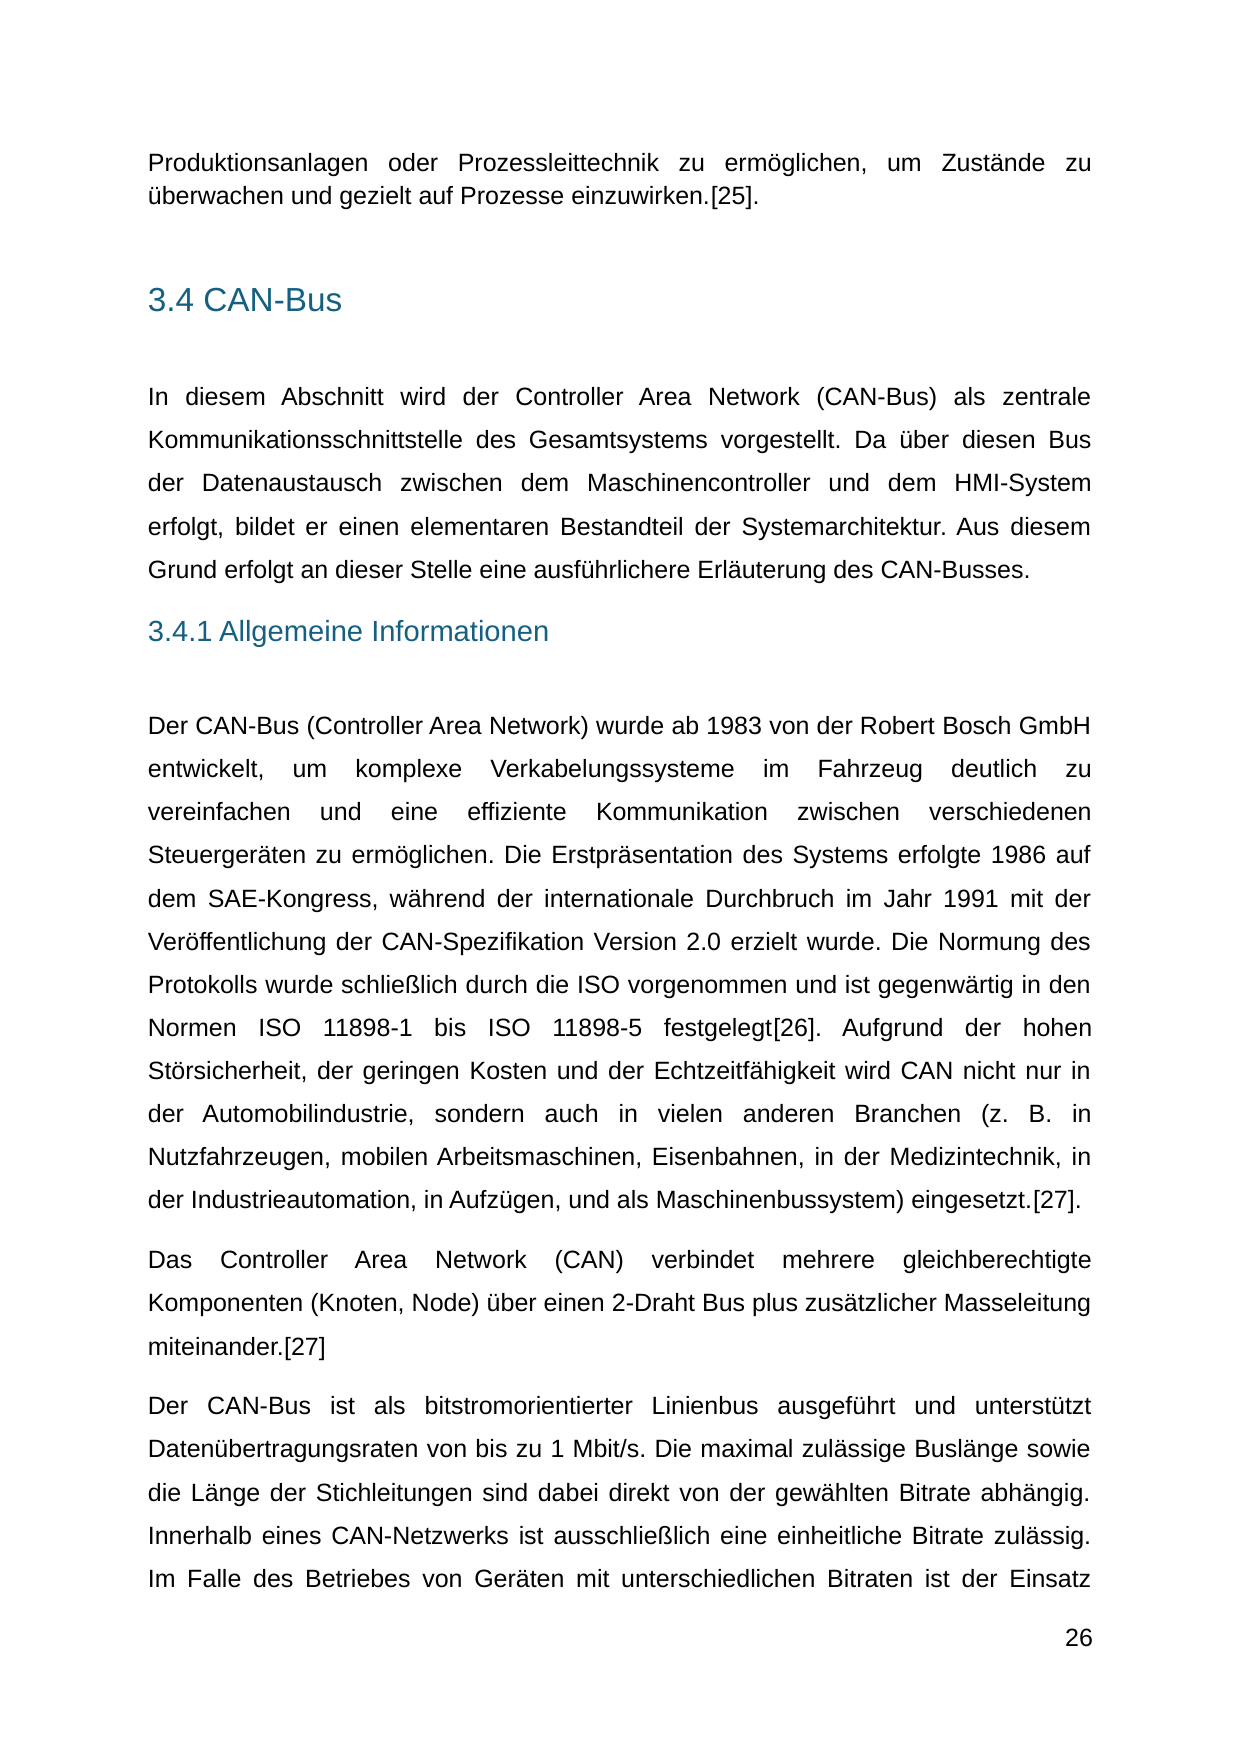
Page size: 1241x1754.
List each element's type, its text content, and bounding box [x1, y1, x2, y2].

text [148, 148, 1093, 209]
text Der CAN-Bus (Controller Area Network) wurde ab 1983 von der Robert Bosch GmbH entwickelt, um komplexe Verkabelungssysteme im Fahrzeug deutlich zu vereinfachen und eine effiziente Kommunikation zwischen verschiedenen Steuergeräten zu ermöglichen. Die Erstpräsentation des Systems erfolgte 1986 auf dem SAE-Kongress, während der internationale Durchbruch im Jahr 1991 mit der Veröffentlichung der CAN-Spezifikation Version 2.0 erzielt wurde. Die Normung des Protokolls wurde schließlich durch die ISO vorgenommen und ist gegenwärtig in den Normen ISO 11898-1 bis ISO 11898-5 festgelegt[26]. Aufgrund der hohen Störsicherheit, der geringen Kosten und der Echtzeitfähigkeit wird CAN nicht nur in der Automobilindustrie, sondern auch in vielen anderen Branchen (z. B. in Nutzfahrzeugen, mobilen Arbeitsmaschinen, Eisenbahnen, in der Medizintechnik, in der Industrieautomation, in Aufzügen, und als Maschinenbussystem) eingesetzt.[27]. [148, 711, 1093, 1214]
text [148, 1391, 1093, 1592]
subtitle 3.4 CAN-Bus [148, 280, 1093, 318]
subtitle 3.4.1 Allgemeine Informationen [148, 614, 1093, 648]
text In diesem Abschnitt wird der Controller Area Network (CAN-Bus) als zentrale Kommunikationsschnittstelle des Gesamtsystems vorgestellt. Da über diesen Bus der Datenaustausch zwischen dem Maschinencontroller und dem HMI-System erfolgt, bildet er einen elementaren Bestandteil der Systemarchitektur. Aus diesem Grund erfolgt an dieser Stelle eine ausführlichere Erläuterung des CAN-Busses. [148, 382, 1093, 583]
text Das Controller Area Network (CAN) verbindet mehrere gleichberechtigte Komponenten (Knoten, Node) über einen 2-Draht Bus plus zusätzlicher Masseleitung miteinander.[27] [148, 1245, 1093, 1360]
